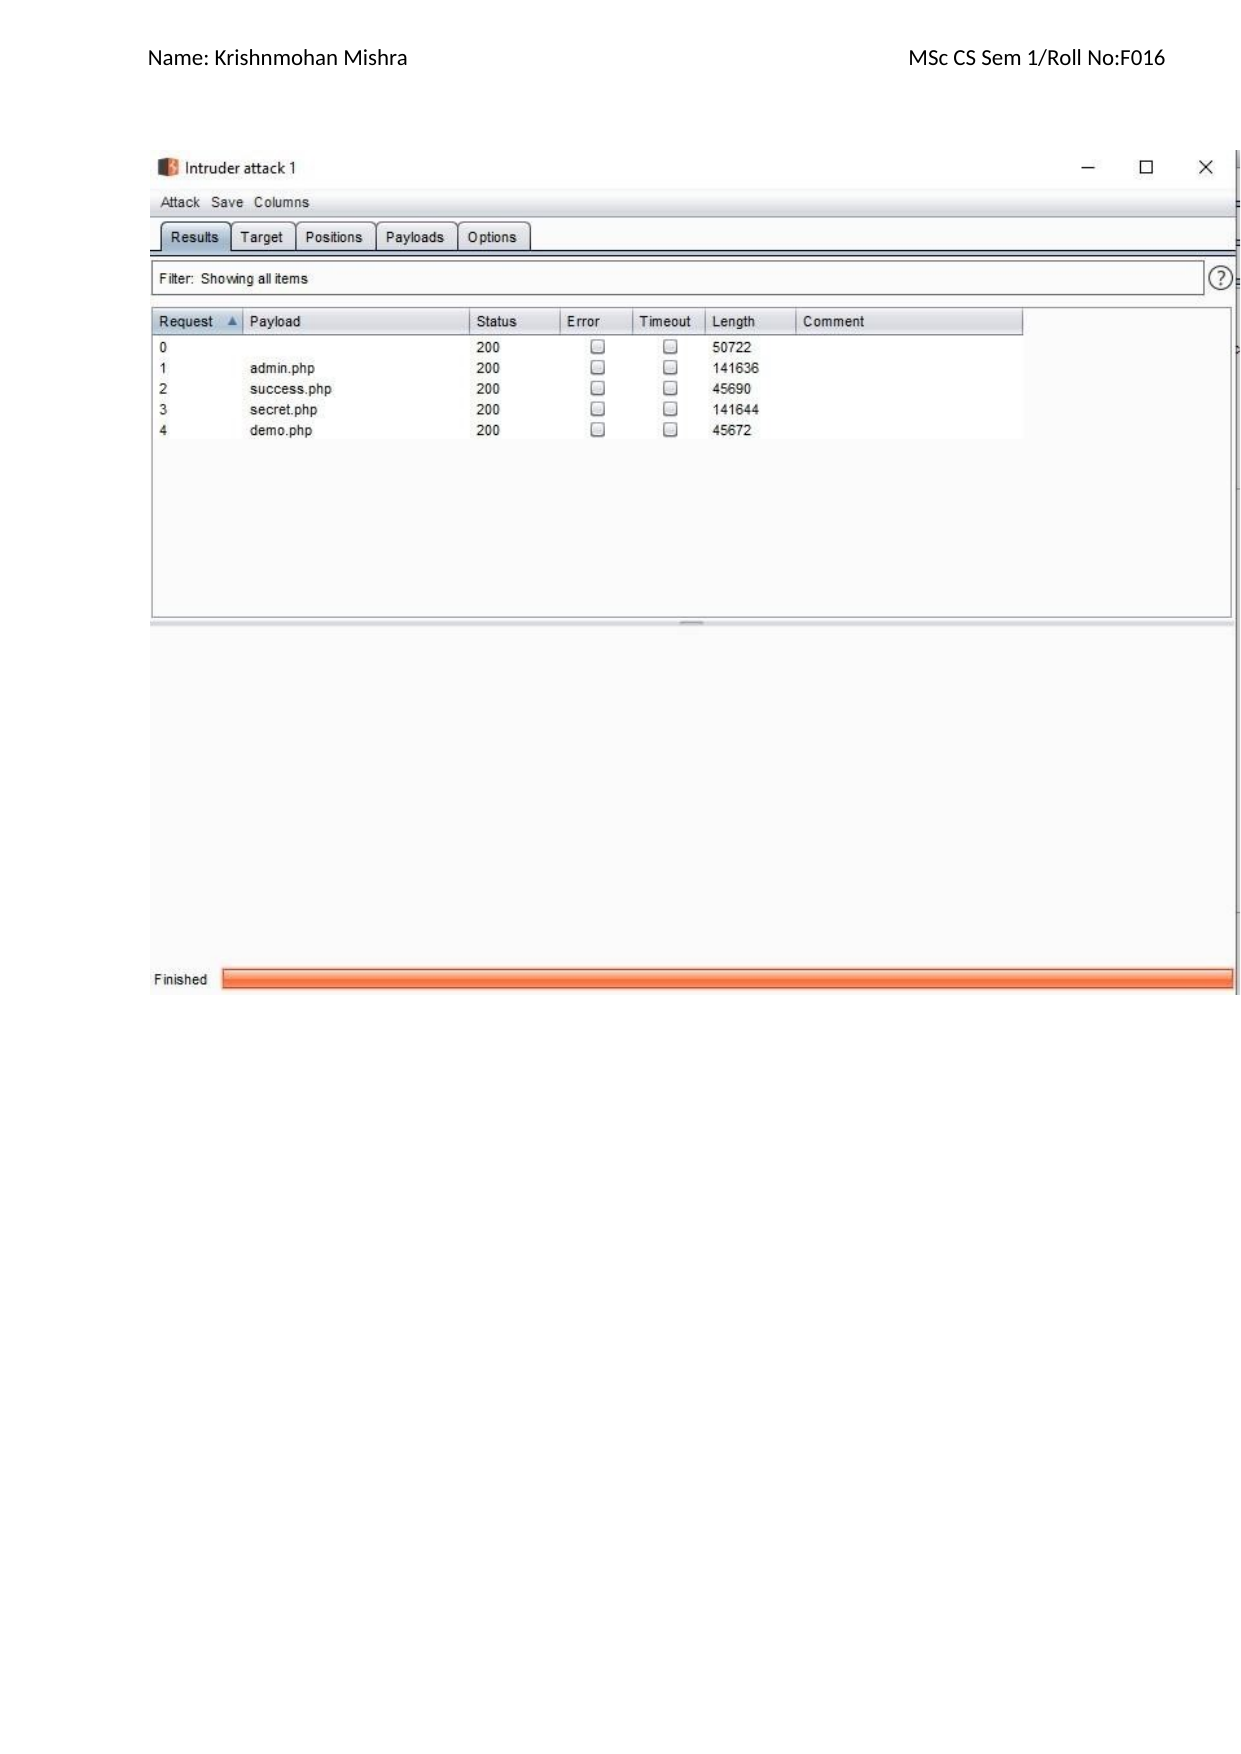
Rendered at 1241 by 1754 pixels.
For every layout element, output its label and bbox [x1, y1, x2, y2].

picture [150, 150, 1241, 995]
